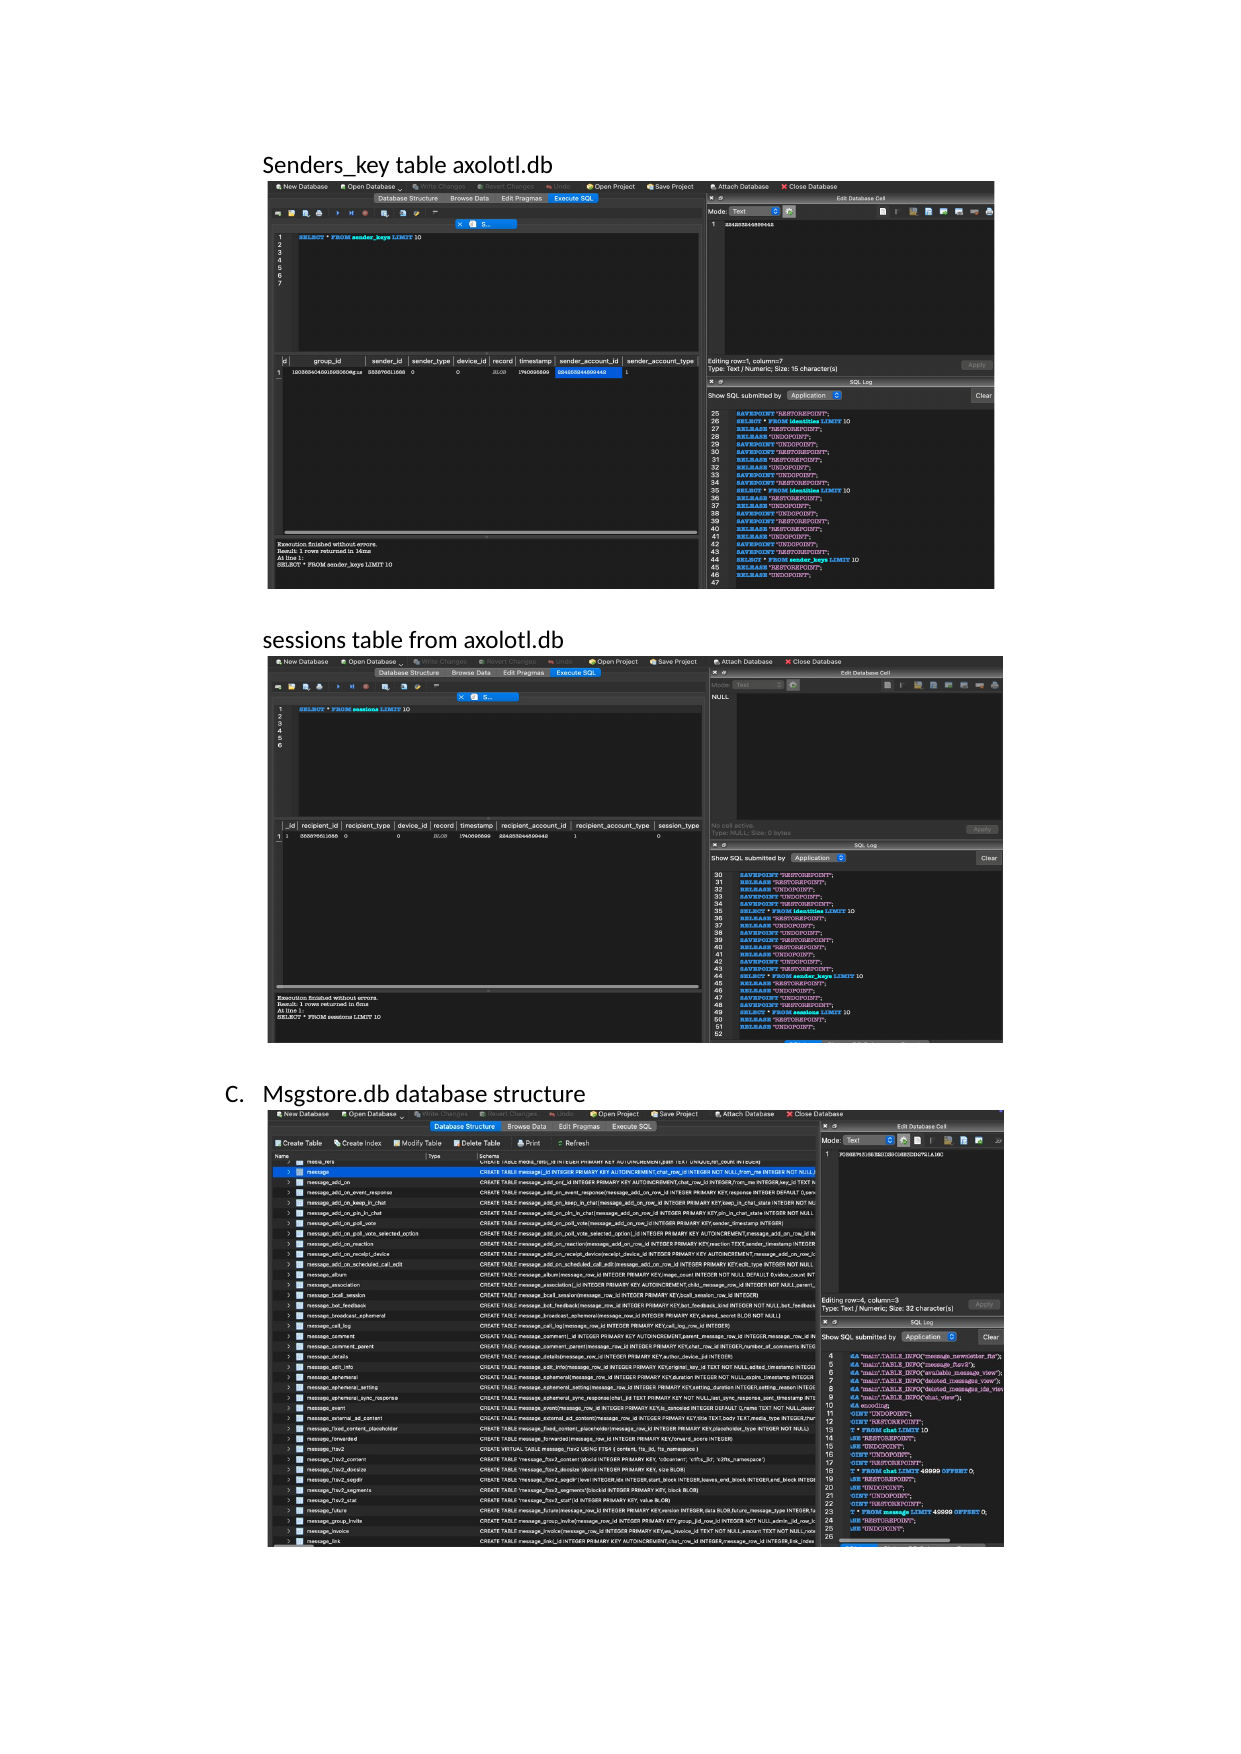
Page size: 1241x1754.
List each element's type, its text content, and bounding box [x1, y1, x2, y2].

text sessions table from axolotl.db [262, 624, 1054, 655]
list Msgstore.db database structure [225, 1078, 1054, 1108]
text Senders_key table axolotl.db [262, 150, 1054, 180]
picture [267, 181, 995, 589]
picture [267, 1110, 1004, 1547]
picture [267, 656, 1003, 1043]
